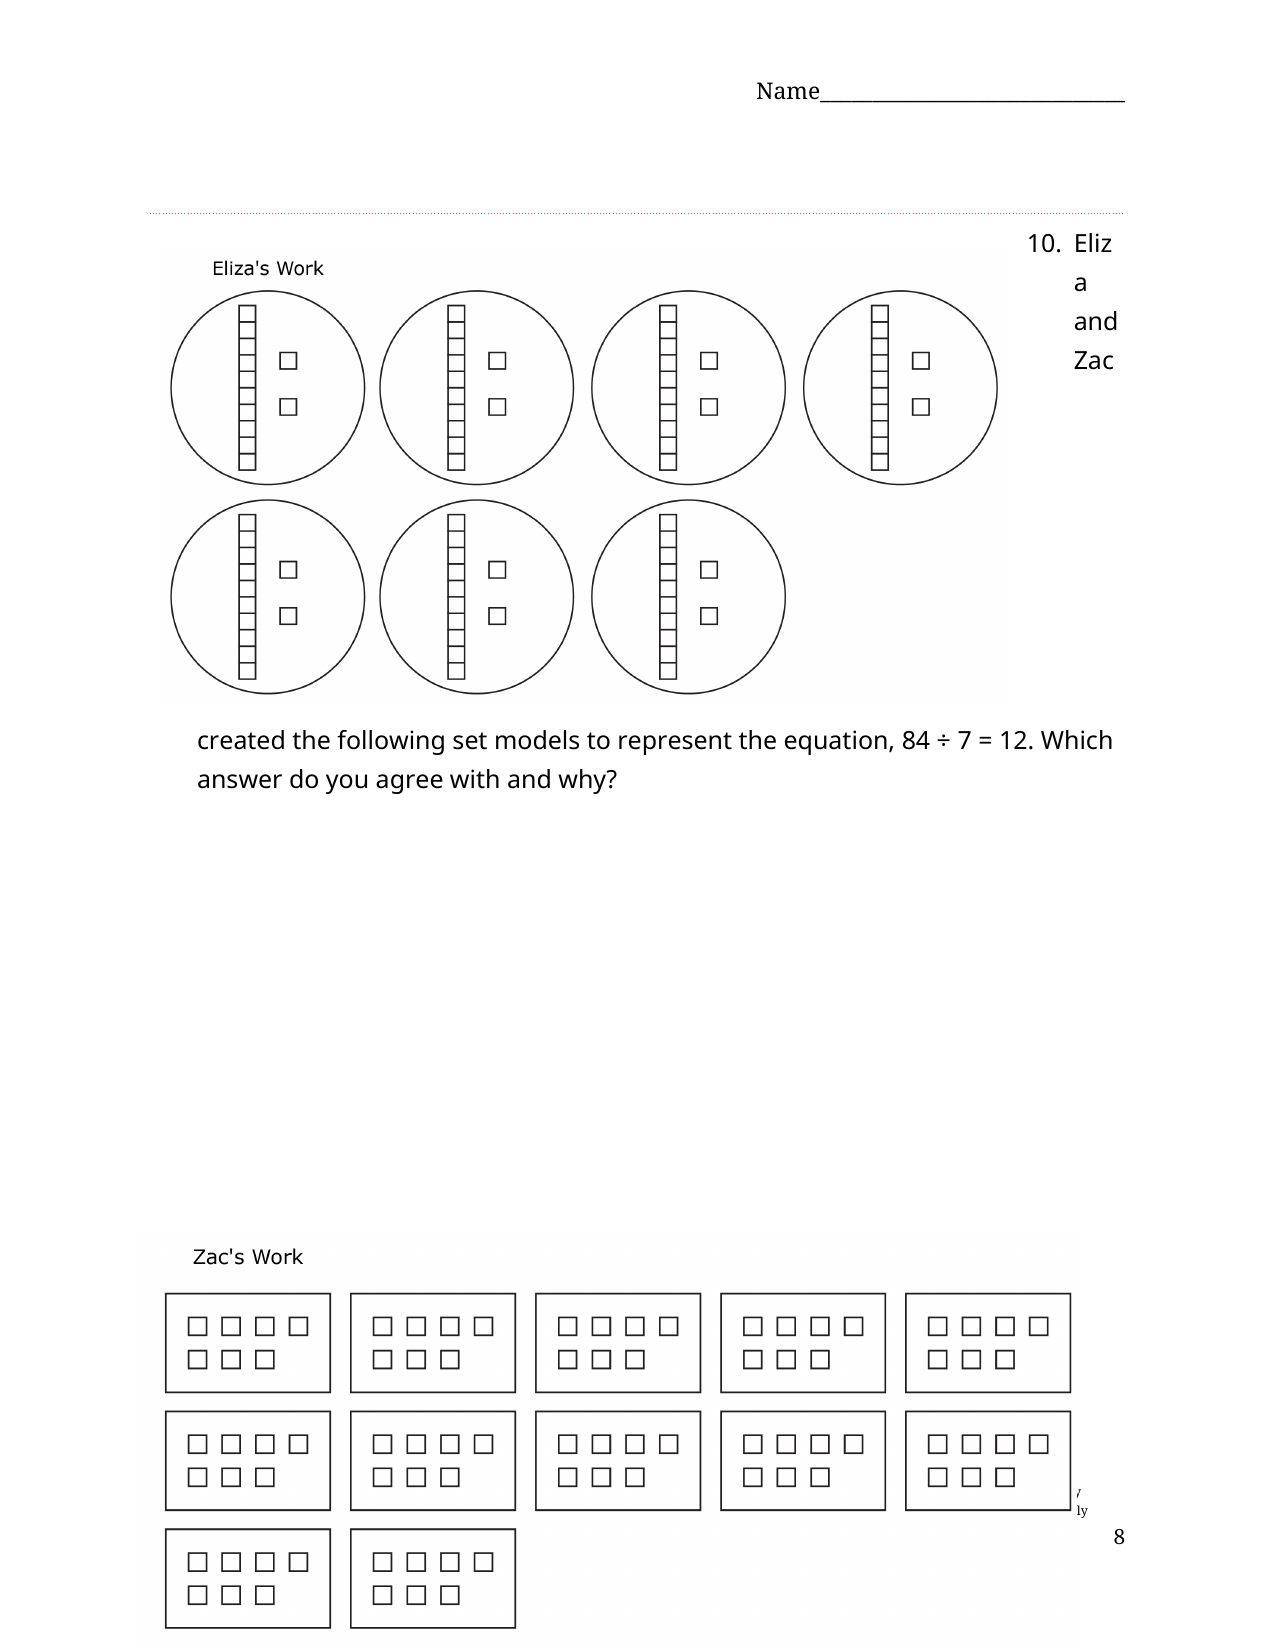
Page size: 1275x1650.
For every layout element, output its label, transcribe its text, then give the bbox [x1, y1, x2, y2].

picture [139, 1230, 1077, 1647]
picture [157, 243, 1007, 707]
